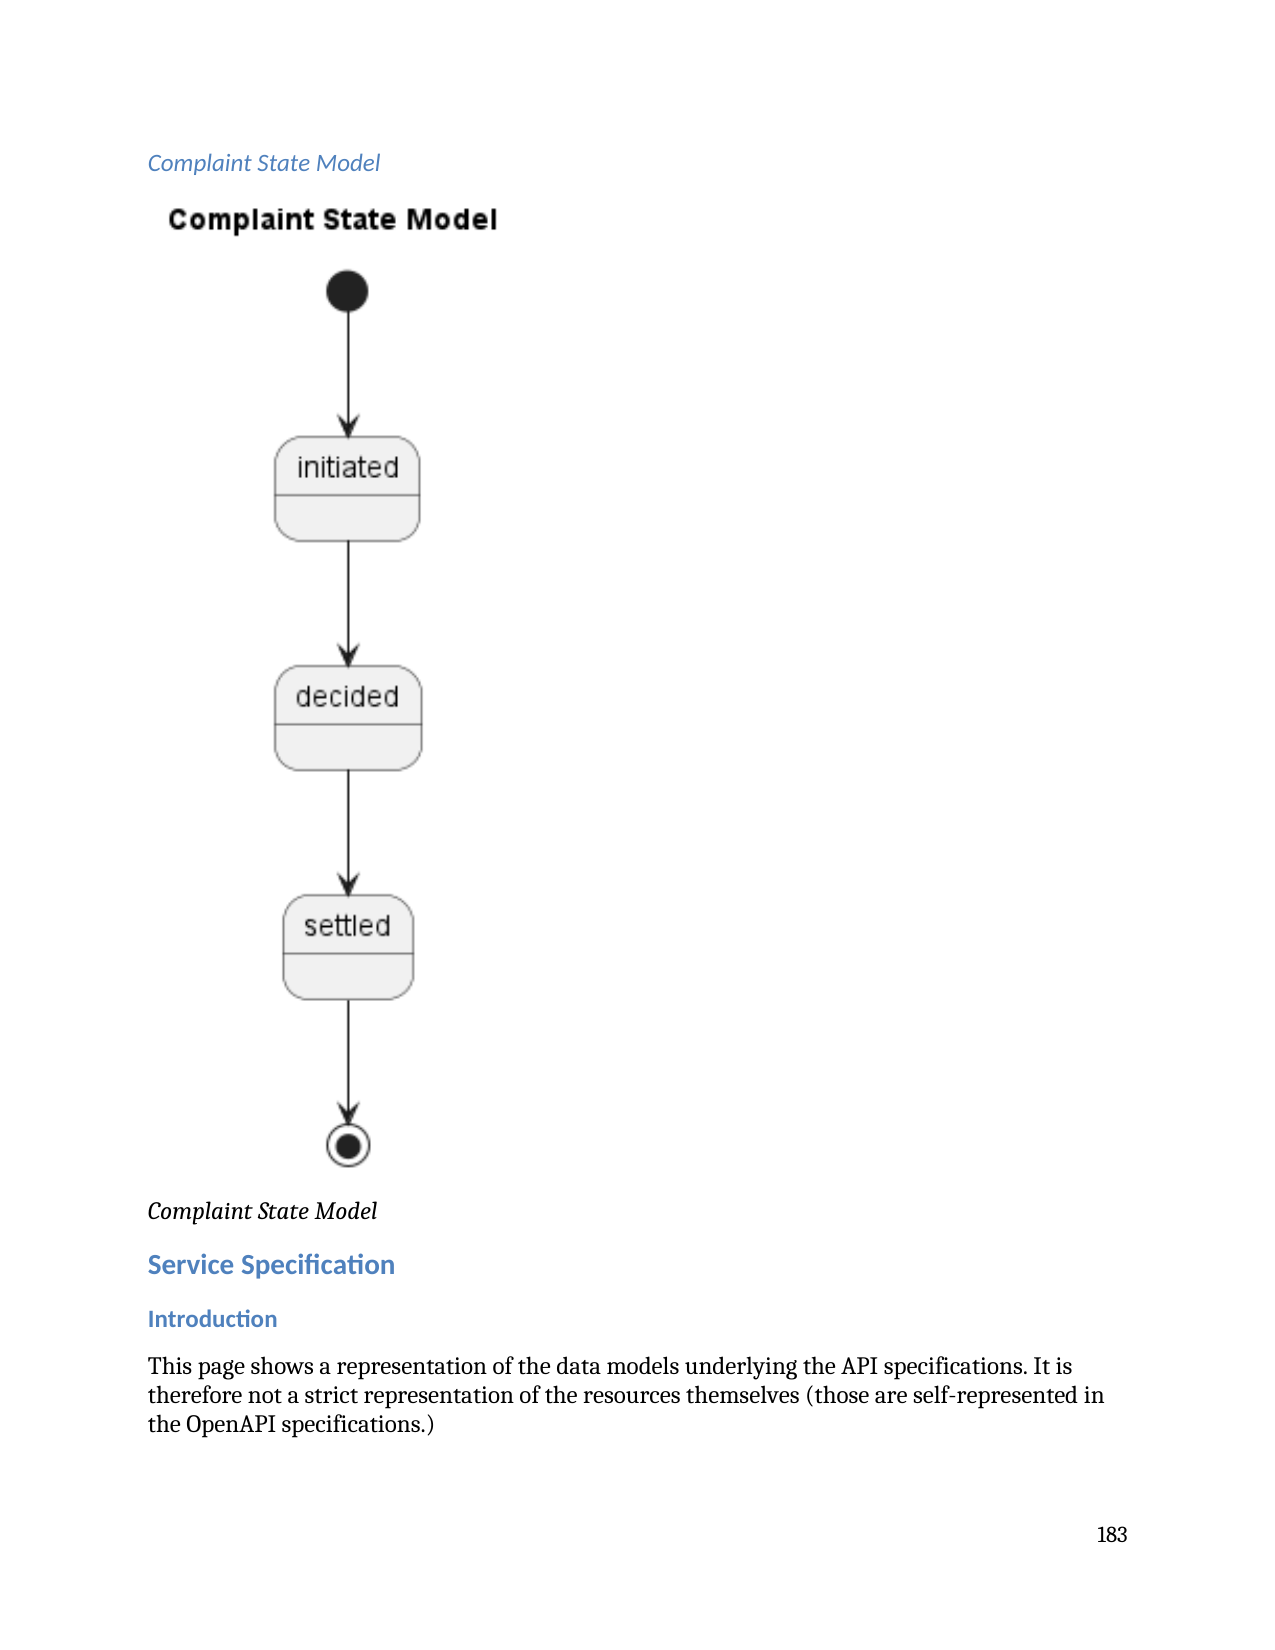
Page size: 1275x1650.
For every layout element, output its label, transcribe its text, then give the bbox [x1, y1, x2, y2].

subtitle Service Specification [148, 1246, 1127, 1282]
picture [147, 178, 533, 1176]
subtitle Introduction [148, 1303, 1127, 1333]
text This page shows a representation of the data models underlying the API specifications. It is therefore not a strict representation of the resources themselves (those are self-represented in the OpenAPI specifications.) [148, 1352, 1127, 1438]
text Complaint State Model [148, 1197, 1127, 1226]
subtitle Complaint State Model [148, 148, 1127, 178]
